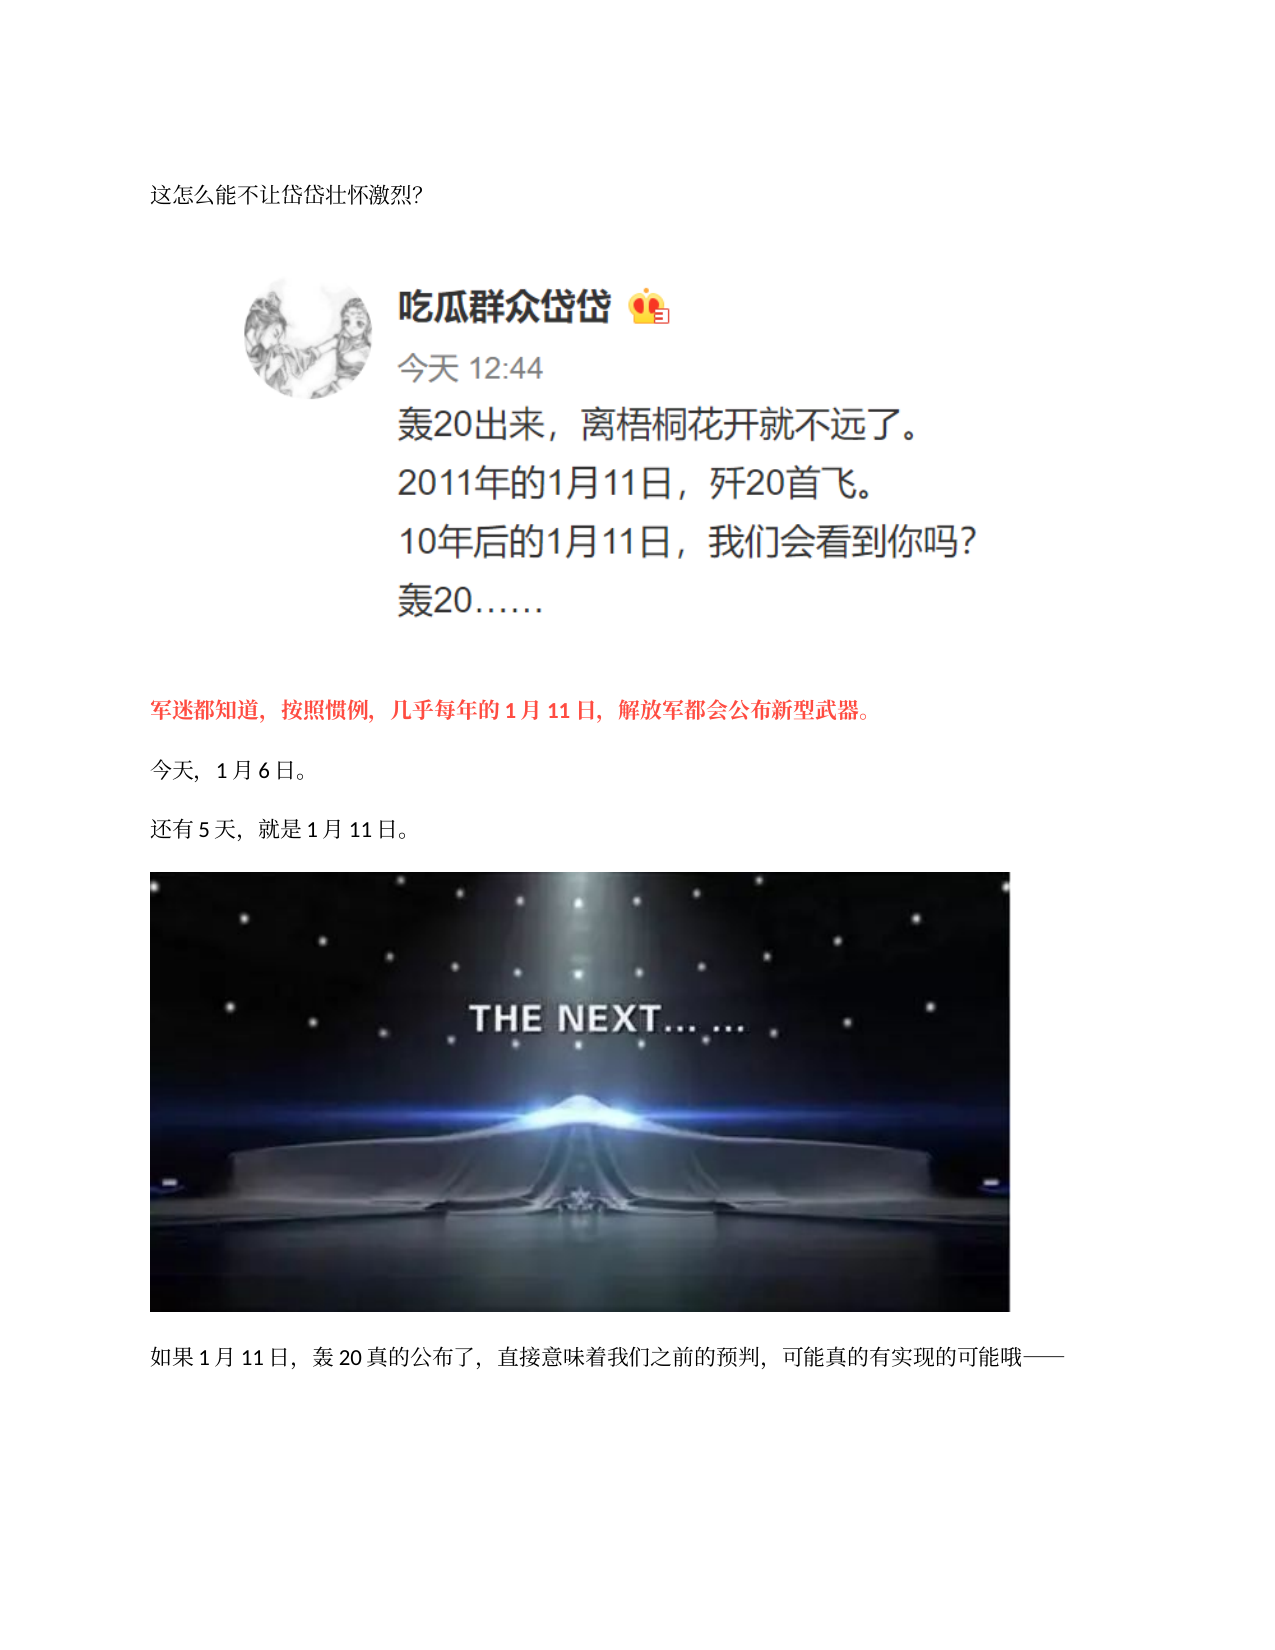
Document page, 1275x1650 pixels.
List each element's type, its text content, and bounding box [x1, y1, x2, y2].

text 还有5天，就是1月11日。 [150, 813, 1125, 844]
picture [150, 872, 1011, 1312]
text 这怎么能不让岱岱壮怀激烈？ [150, 178, 1125, 209]
text 今天，1月6日。 [150, 753, 1125, 785]
picture [205, 237, 1070, 638]
text 军迷都知道，按照惯例，几乎每年的1月11日，解放军都会公布新型武器。 [150, 694, 1125, 725]
text 如果1月11日，轰20真的公布了，直接意味着我们之前的预判，可能真的有实现的可能哦—— [150, 1340, 1125, 1371]
